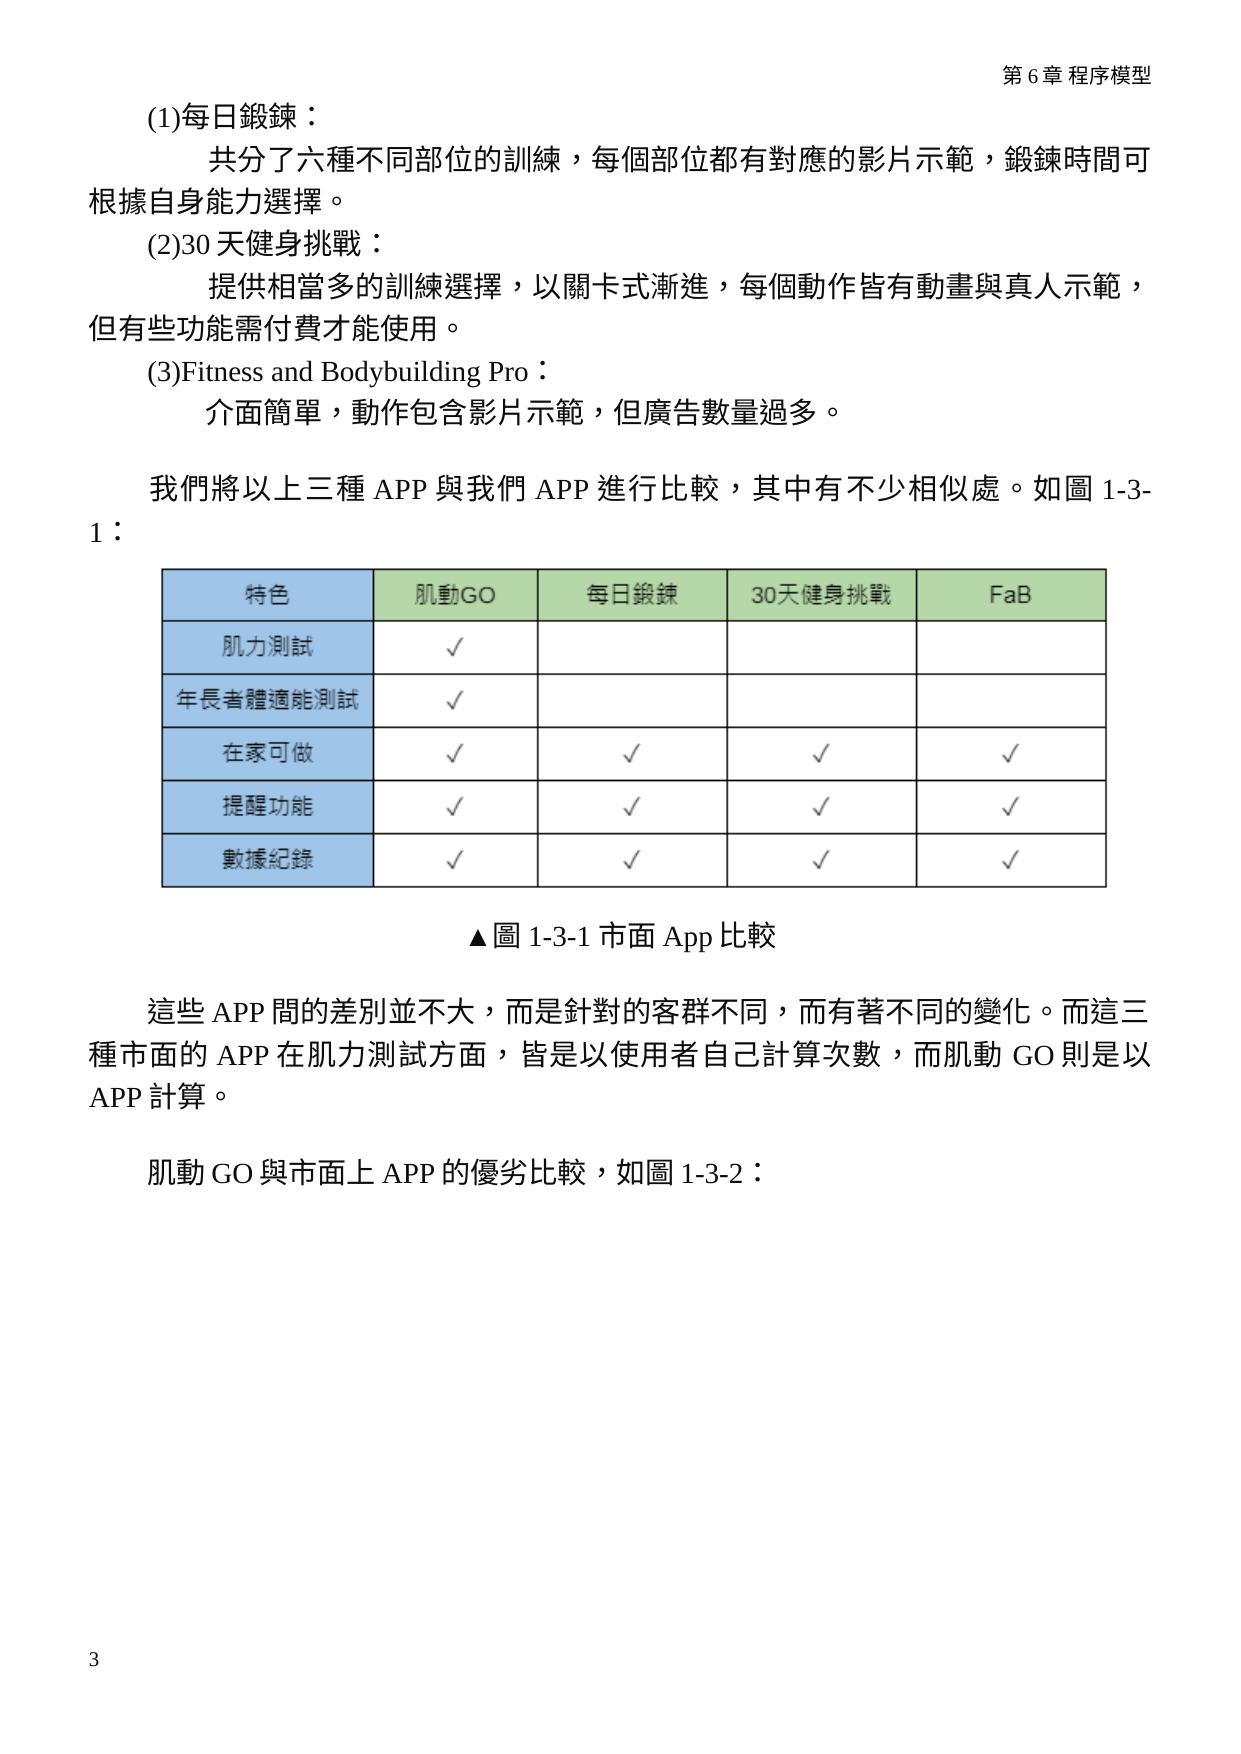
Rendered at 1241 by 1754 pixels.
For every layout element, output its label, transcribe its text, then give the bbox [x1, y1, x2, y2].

text 這些APP間的差別並不大，而是針對的客群不同，而有著不同的變化。而這三種市面的APP在肌力測試方面，皆是以使用者自己計算次數，而肌動GO則是以APP計算。 [89, 989, 1152, 1116]
text 提供相當多的訓練選擇，以關卡式漸進，每個動作皆有動畫與真人示範，但有些功能需付費才能使用。 [89, 263, 1152, 348]
text (2)30天健身挑戰： [89, 221, 1152, 263]
text 肌動GO與市面上APP的優劣比較，如圖1-3-2： [89, 1149, 1152, 1192]
text ▲圖 1-3-1 市面App比較 [30, 913, 1152, 955]
text 我們將以上三種APP與我們APP進行比較，其中有不少相似處。如圖1-3-1： [89, 466, 1152, 551]
text 介面簡單，動作包含影片示範，但廣告數量過多。 [89, 390, 1152, 432]
text 共分了六種不同部位的訓練，每個部位都有對應的影片示範，鍛鍊時間可根據自身能力選擇。 [89, 136, 1152, 221]
picture [147, 550, 1129, 913]
text (3)Fitness and Bodybuilding Pro： [89, 348, 1152, 390]
text (1)每日鍛鍊： [89, 94, 1152, 136]
